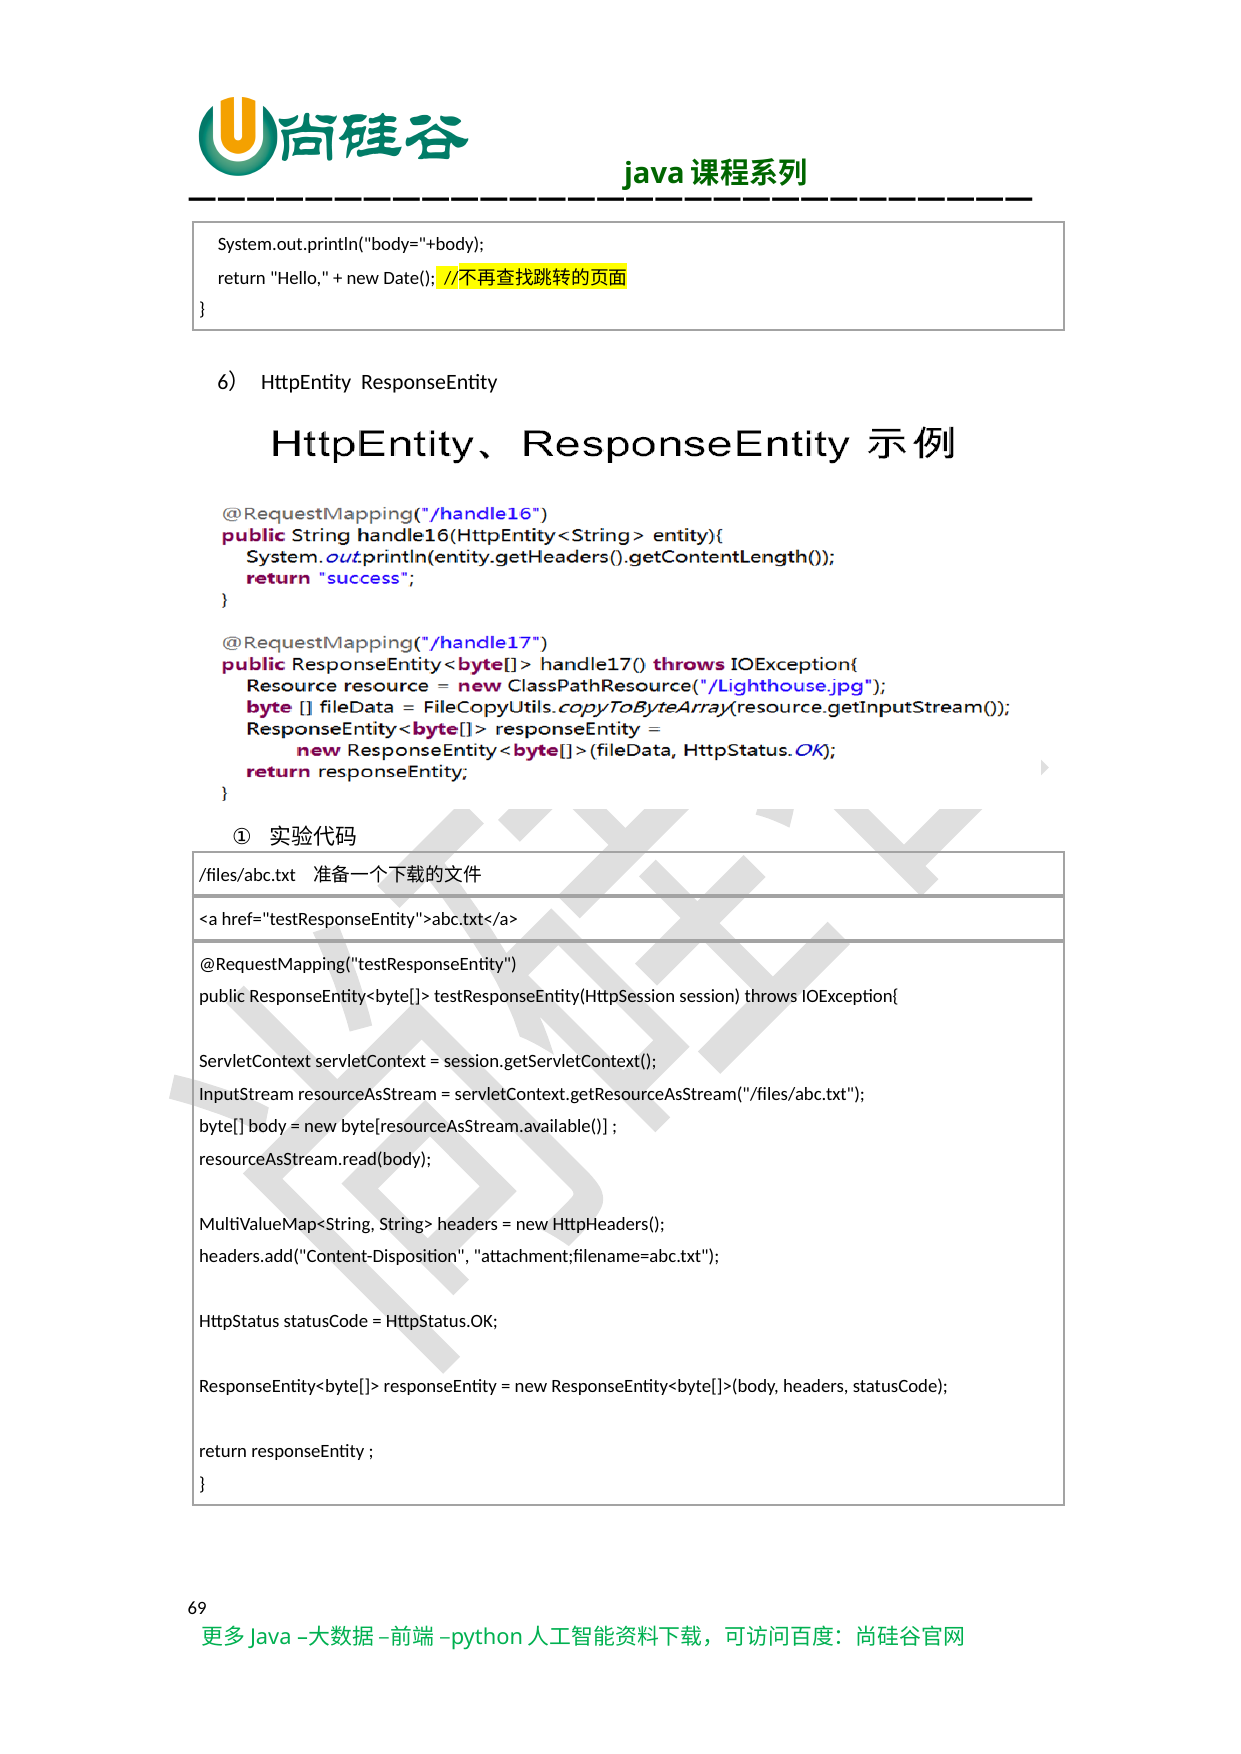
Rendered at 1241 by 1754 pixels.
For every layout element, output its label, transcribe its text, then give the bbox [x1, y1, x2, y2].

table_header @RequestMapping("testResponseEntity") public ResponseEntity<byte[]> testResponseEntity(HttpSession session) throws IOException{ ServletContext servletContext = session.getServletContext(); InputStream resourceAsStream = servletContext.getResourceAsStream("/files/abc.txt"); byte[] body = new byte[resourceAsStream.available()] ; resourceAsStream.read(body); MultiValueMap<String, String> headers = new HttpHeaders(); headers.add("Content-Disposition", "attachment;filename=abc.txt"); HttpStatus statusCode = HttpStatus.OK; ResponseEntity<byte[]> responseEntity = new ResponseEntity<byte[]>(body, headers, statusCode); return responseEntity ; } [194, 943, 1063, 1504]
table_header <a href="testResponseEntity">abc.txt</a> [194, 898, 1063, 939]
list HttpEntity ResponseEntity [217, 363, 1053, 396]
table_header /files/abc.txt 准备一个下载的文件 [194, 853, 1063, 894]
picture [187, 88, 476, 184]
list 实验代码 [232, 818, 1053, 851]
picture [187, 395, 1041, 809]
